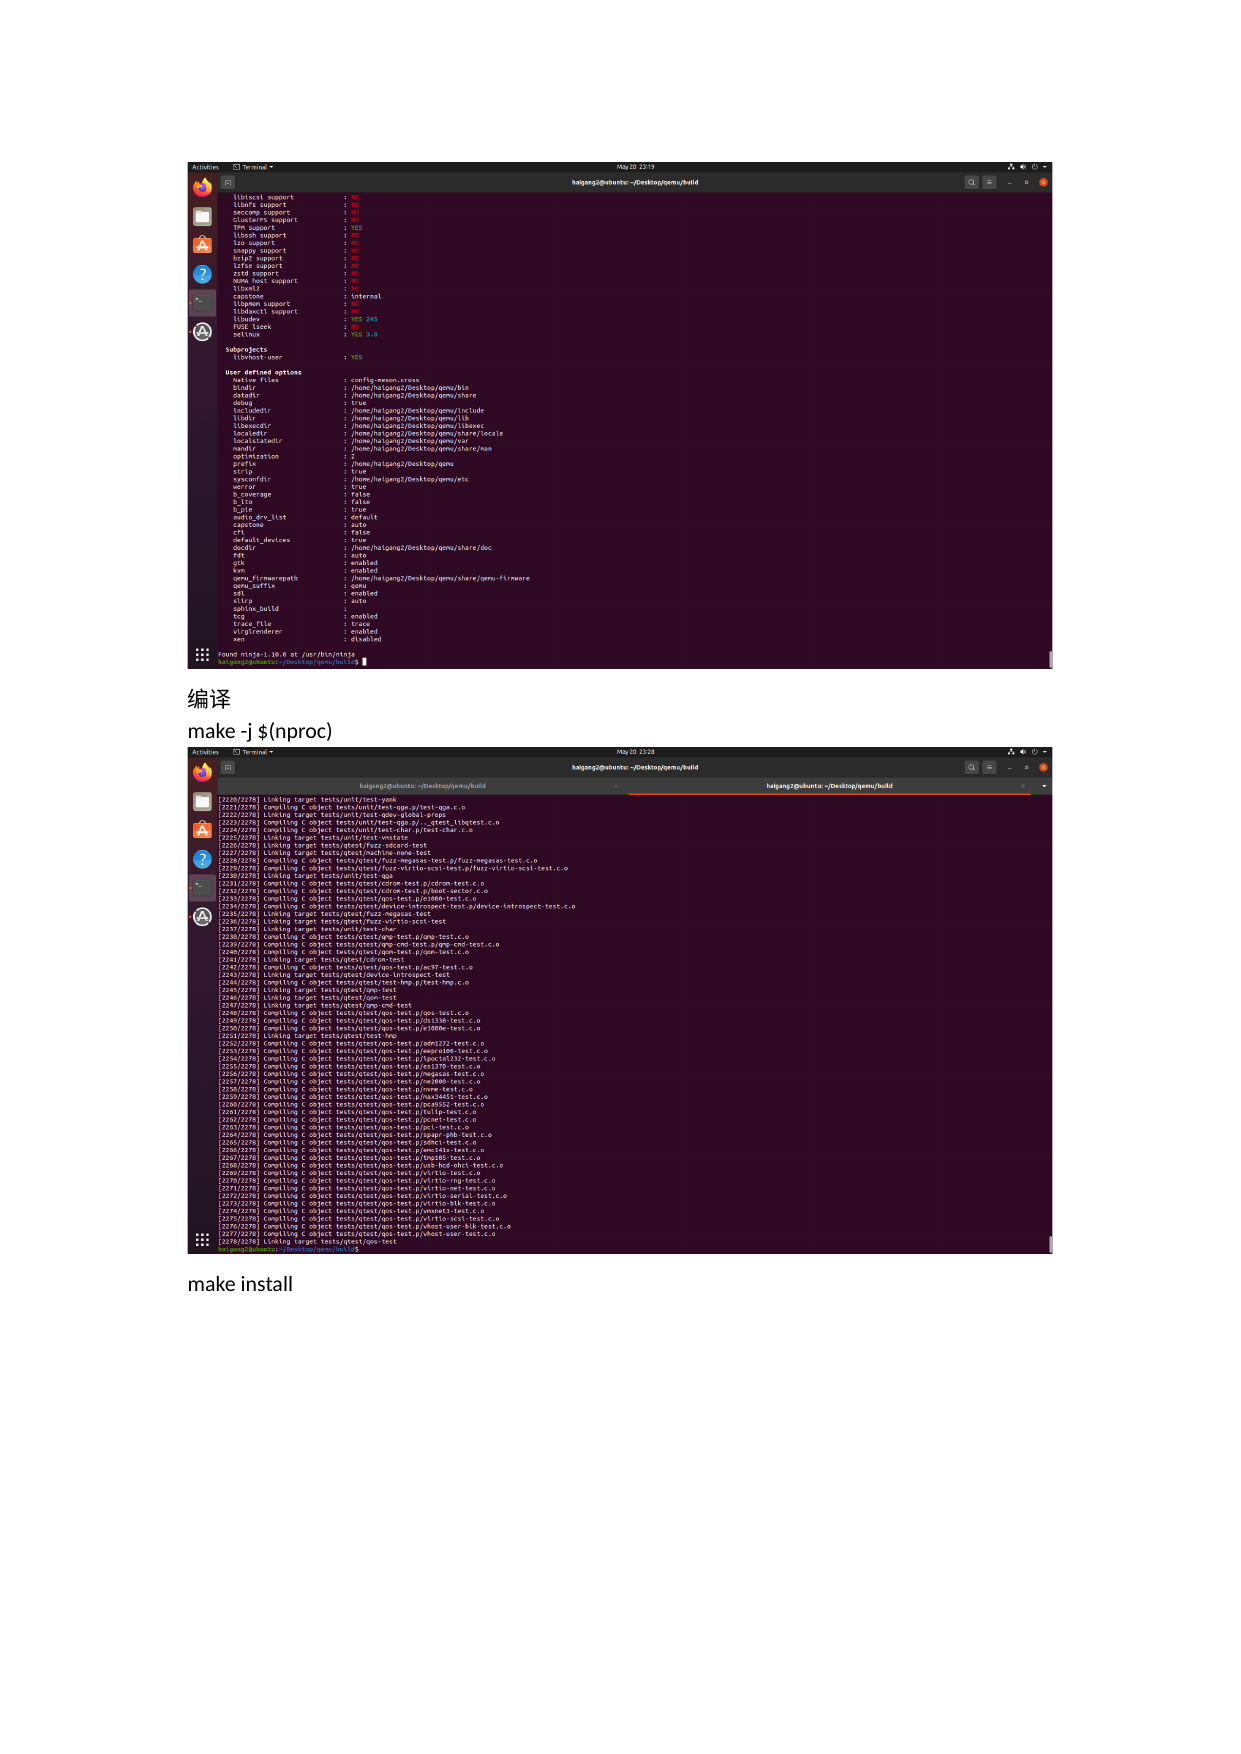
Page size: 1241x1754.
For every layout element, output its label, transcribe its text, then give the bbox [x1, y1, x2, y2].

picture [187, 747, 1053, 1254]
text make install [187, 1267, 1053, 1299]
text make -j $(nproc) [187, 714, 1053, 747]
text 编译 [187, 682, 1053, 714]
picture [187, 162, 1053, 669]
